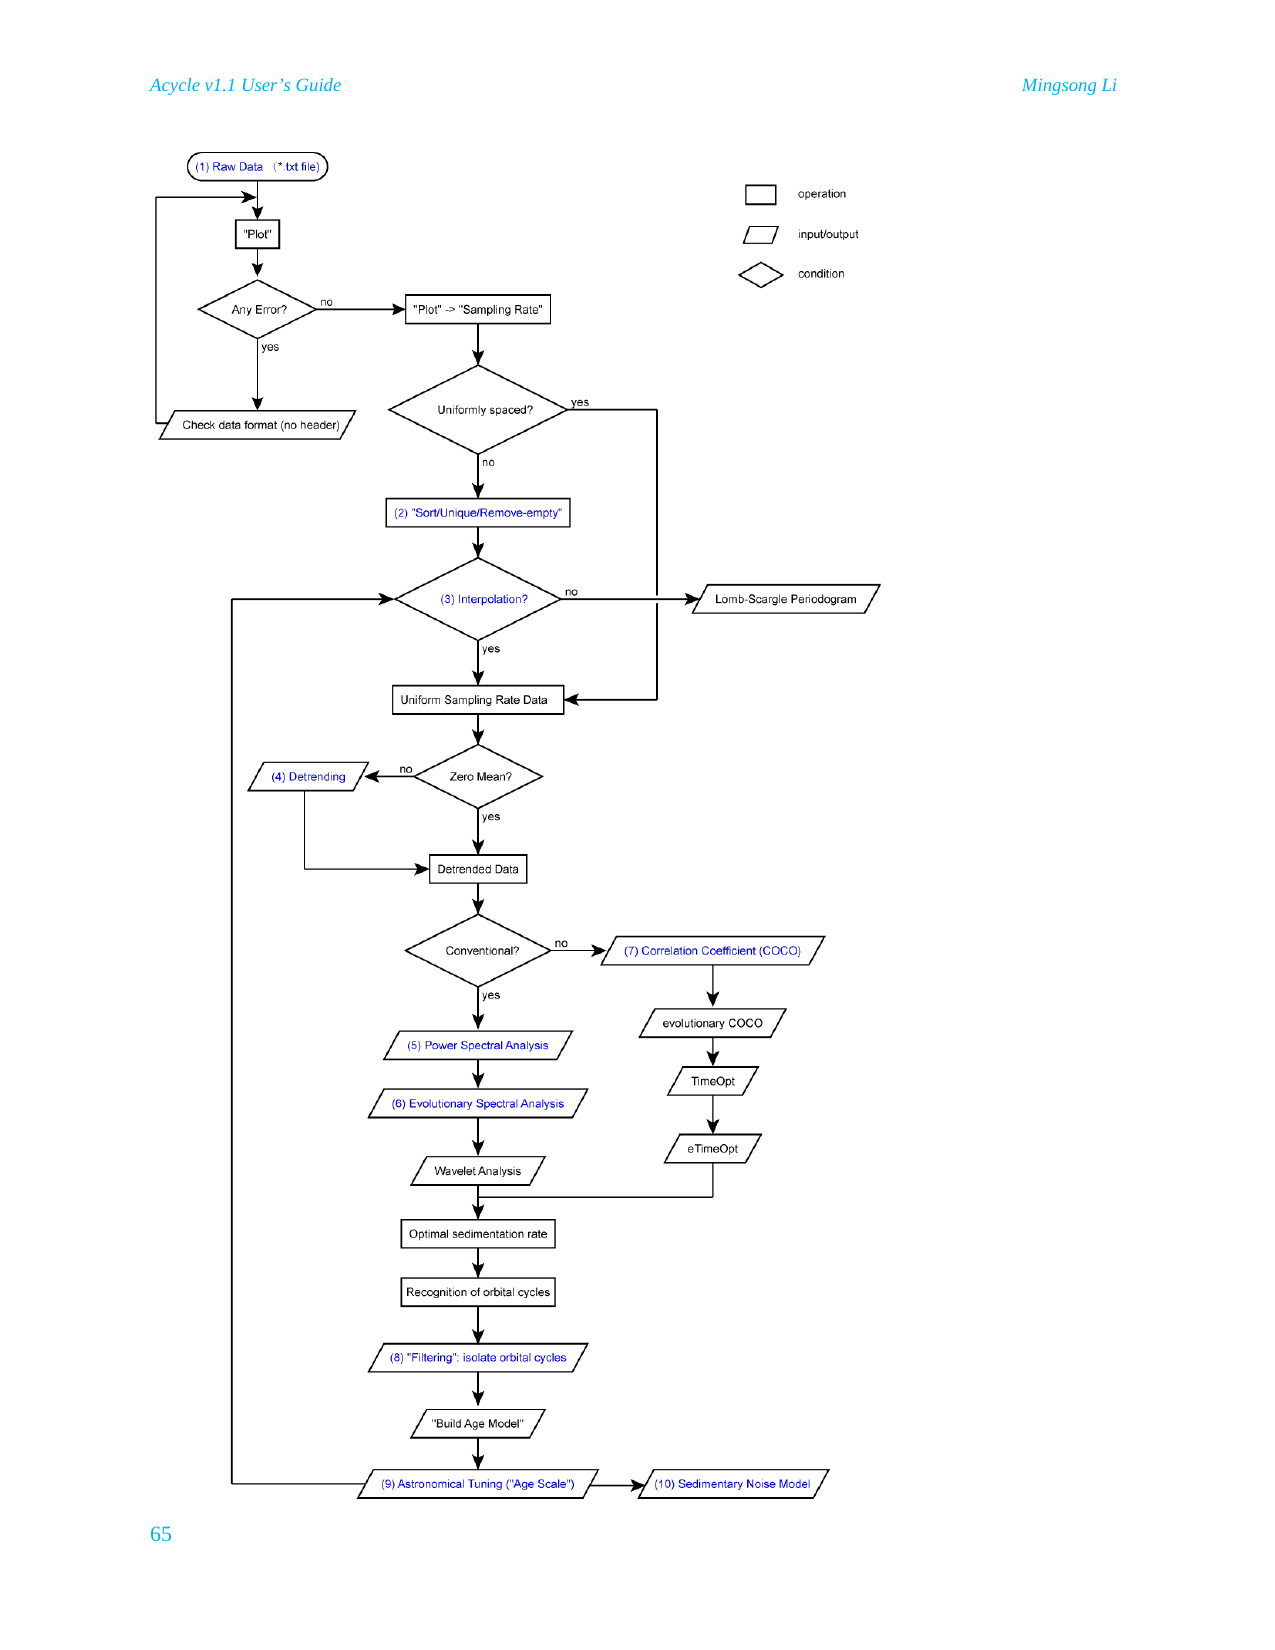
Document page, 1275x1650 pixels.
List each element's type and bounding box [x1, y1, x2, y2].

picture [151, 81, 157, 89]
picture [150, 150, 884, 1500]
